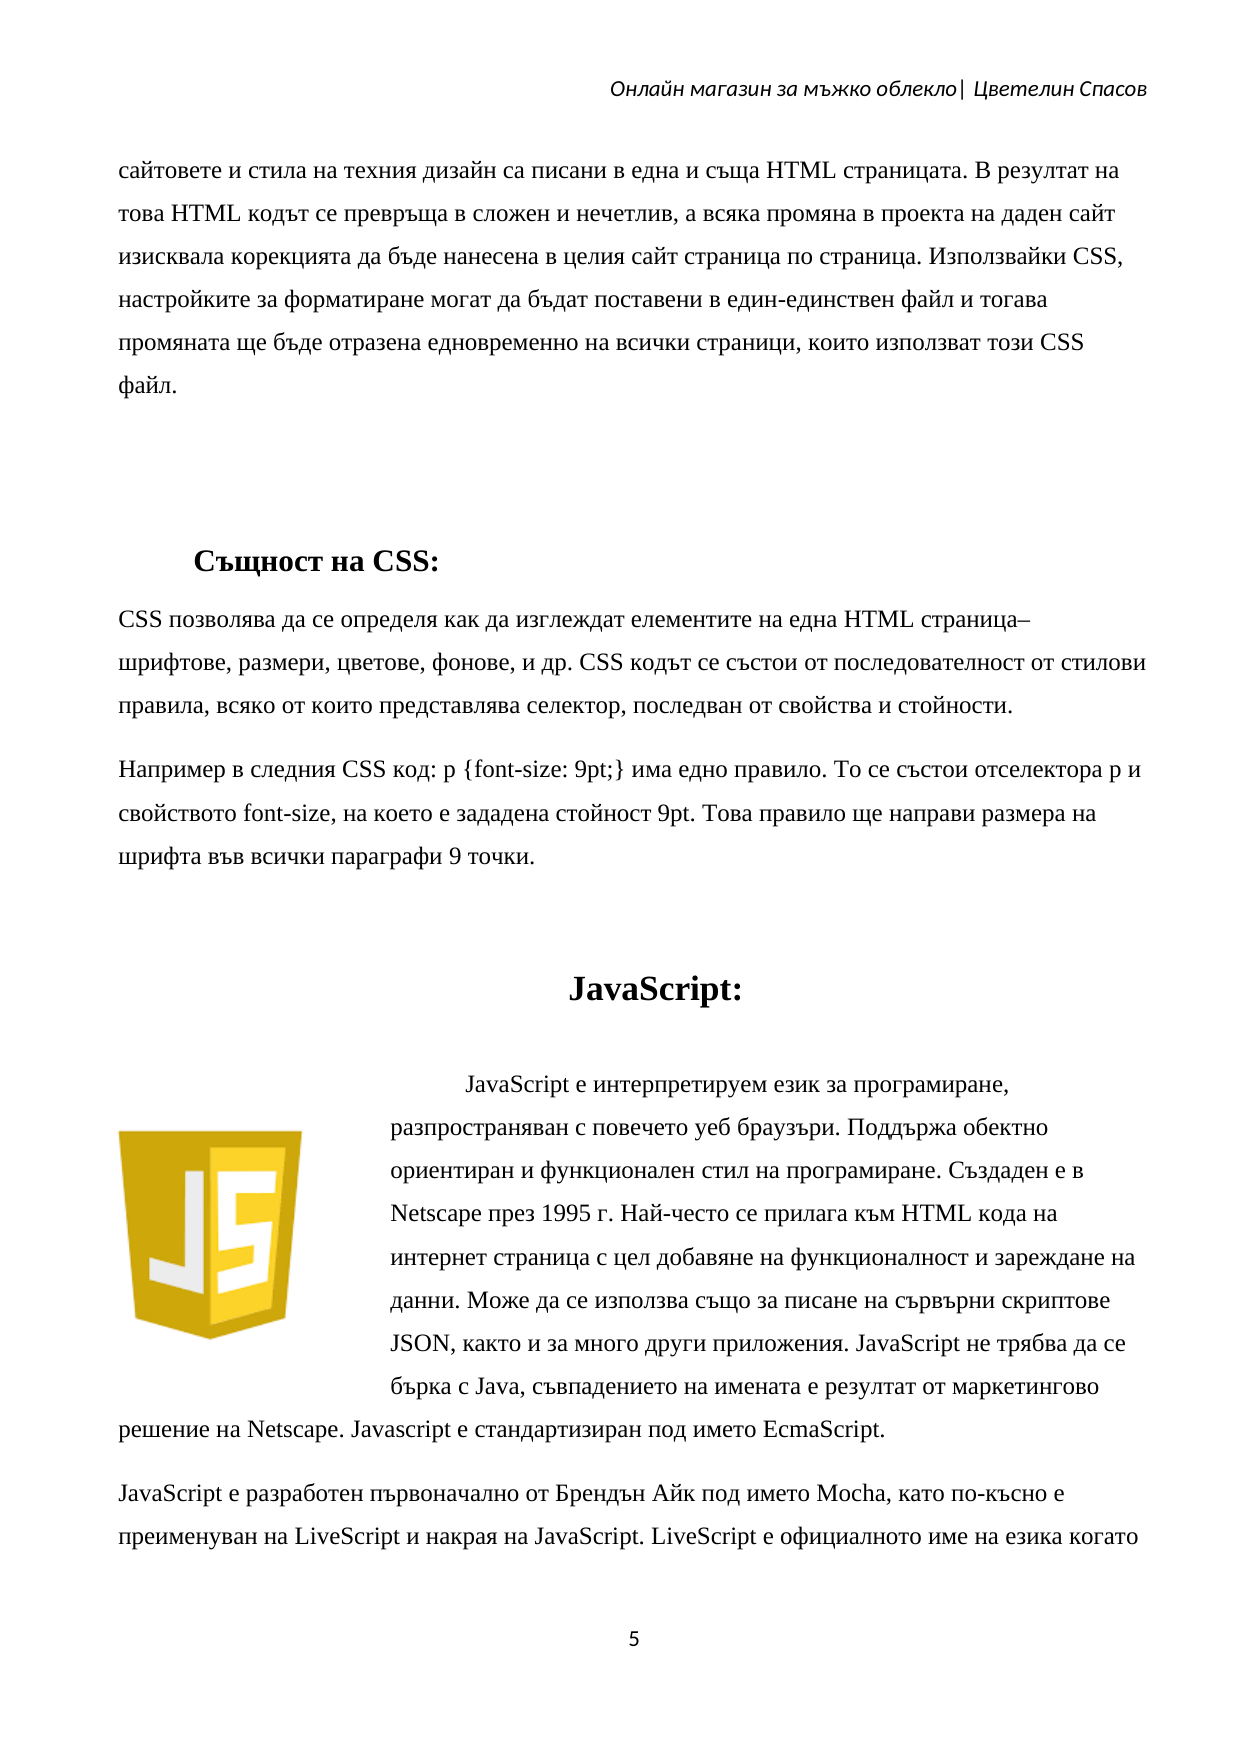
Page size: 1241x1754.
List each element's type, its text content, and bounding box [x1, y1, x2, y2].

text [118, 155, 1149, 399]
text Например в следния CSS код: p {font-size: 9pt;} има едно правило. То се състои отселектора p и свойството font-size, на което е зададена стойност 9pt. Това правило ще направи размера на шрифта във всички параграфи 9 точки. [118, 754, 1149, 869]
text JavaScript е интерпретируем език за програмиране, разпространяван с повечето уеб браузъри. Поддържа обектно ориентиран и функционален стил на програмиране. Създаден е в Netscape през 1995 г. Най-често се прилага към HTML кода на интернет страница с цел добавяне на функционалност и зареждане на данни. Може да се използва също за писане на сървърни скриптове JSON, както и за много други приложения. JavaScript не трябва да се бърка с Java, съвпадението на имената е резултат от маркетингово решение на Netscape. Javascript е стандартизиран под името EcmaScript. [118, 1069, 1149, 1443]
text CSS позволява да се определя как да изглеждат елементите на една HTML страница– шрифтове, размери, цветове, фонове, и др. CSS кодът се състои от последователност от стилови правила, всяко от които представлява селектор, последван от свойства и стойности. [118, 604, 1149, 719]
subtitle JavaScript: [493, 967, 1149, 1008]
text Същност на CSS: [118, 542, 1149, 578]
picture [49, 1067, 372, 1390]
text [118, 1478, 1149, 1550]
